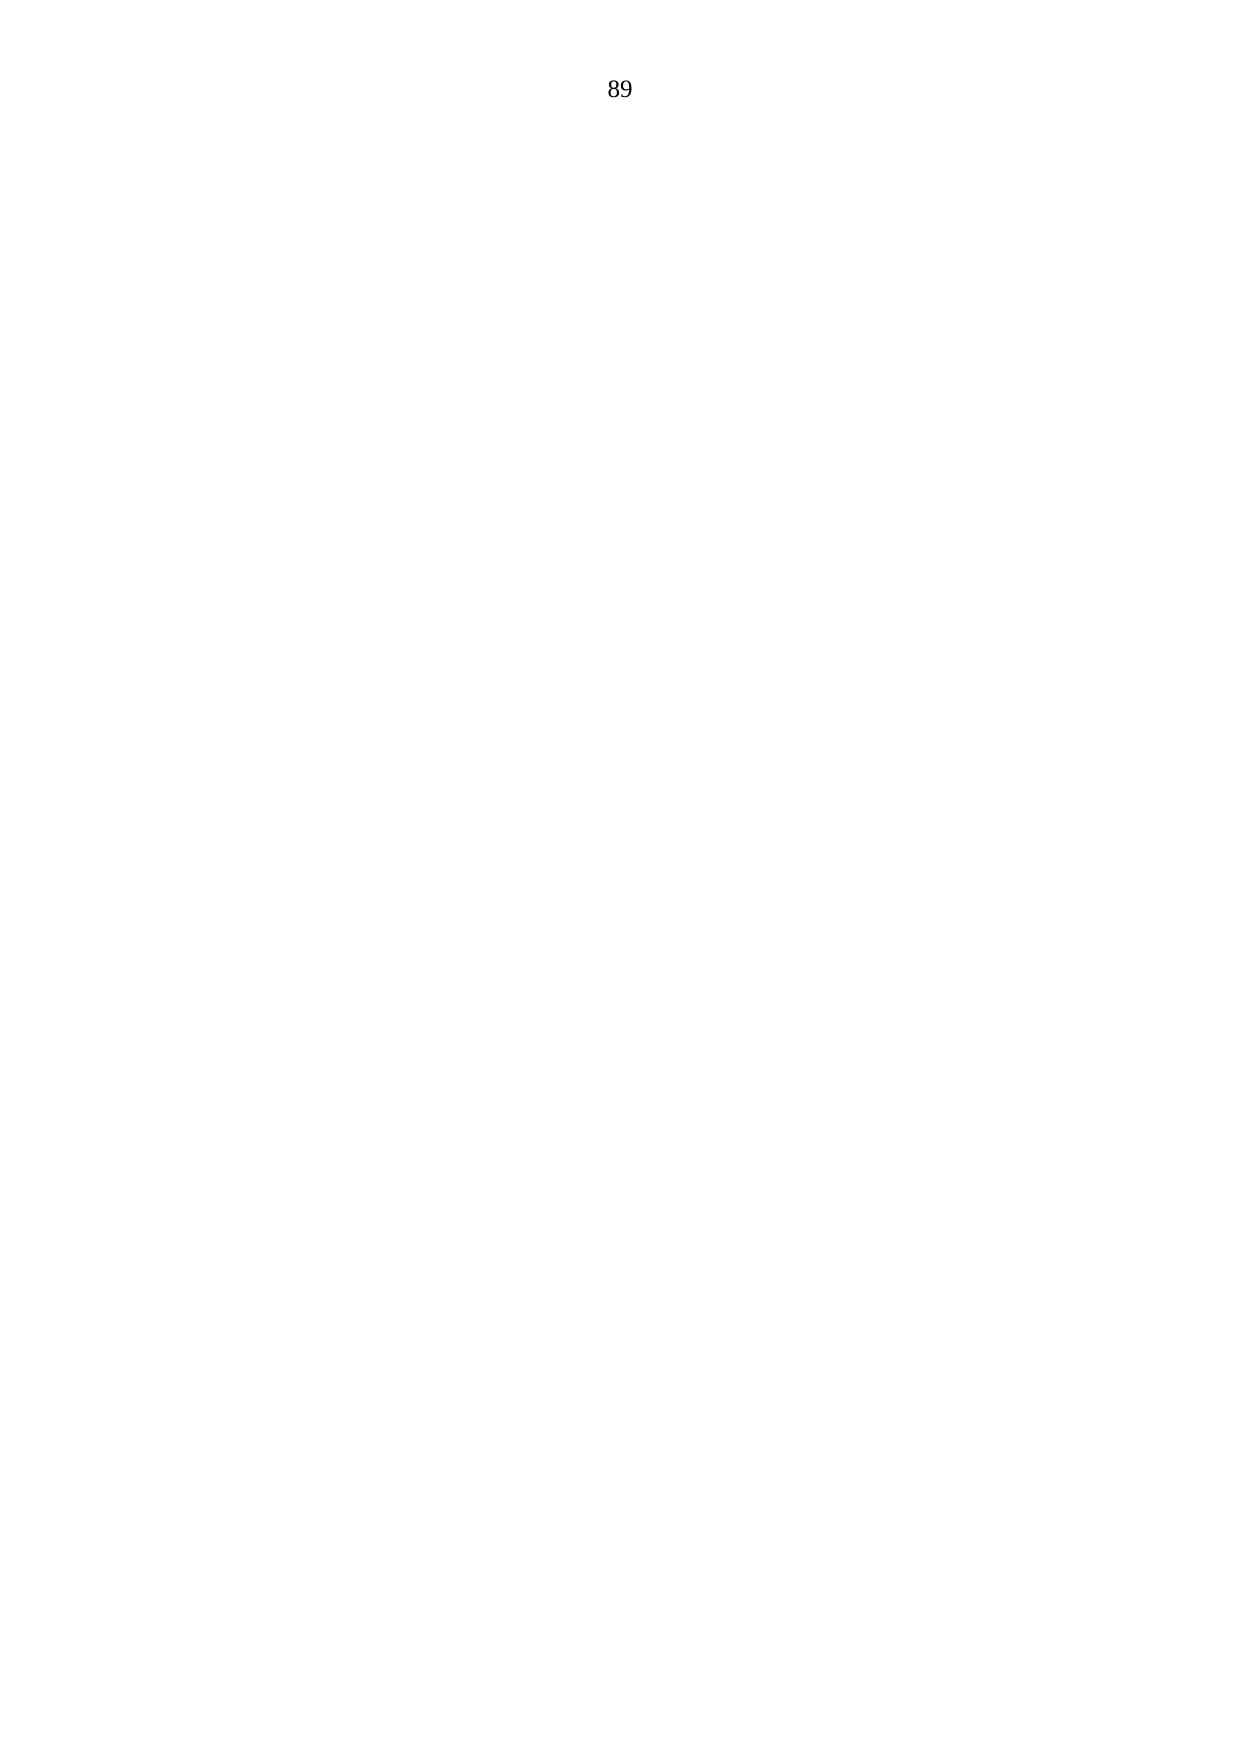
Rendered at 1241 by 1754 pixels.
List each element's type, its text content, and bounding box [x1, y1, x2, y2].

text 89 [607, 74, 1154, 103]
